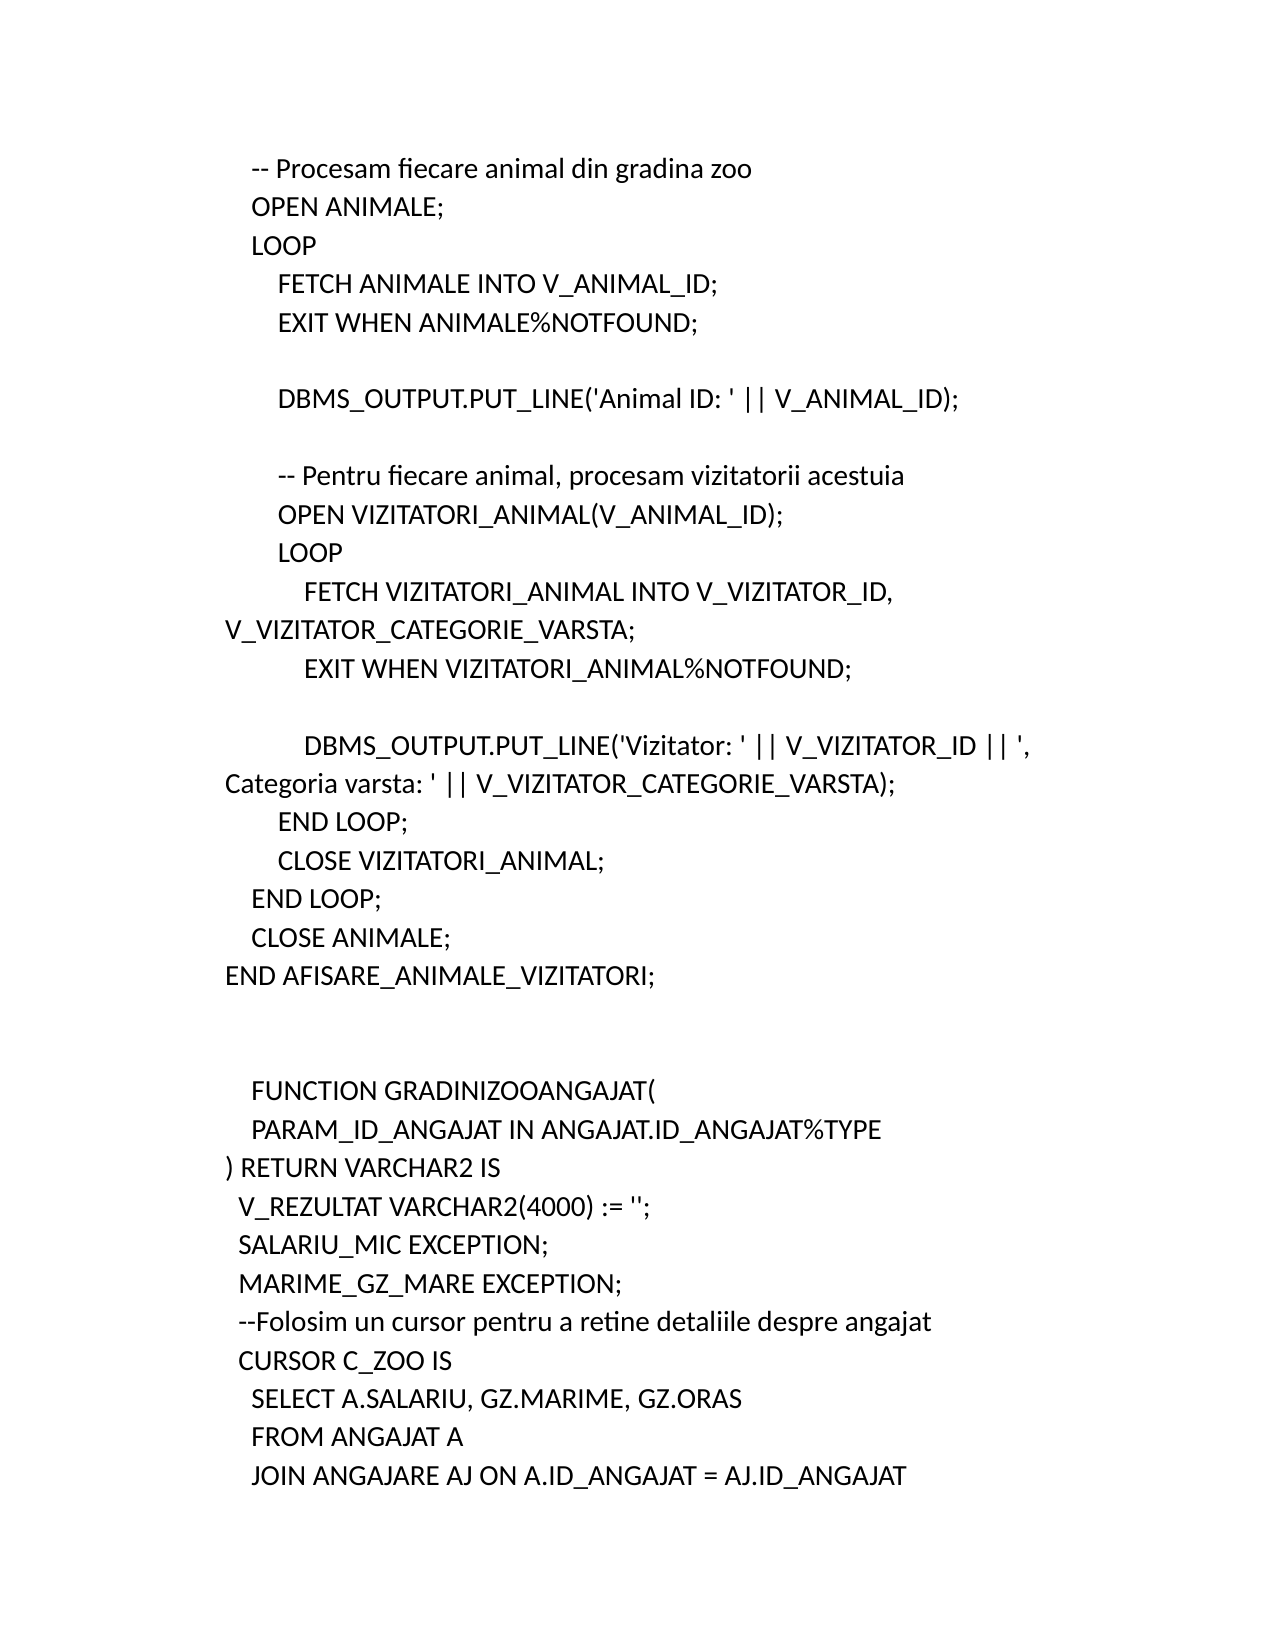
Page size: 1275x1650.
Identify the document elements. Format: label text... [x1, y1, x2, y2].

list EXIT WHEN ANIMALE%NOTFOUND; [225, 304, 1125, 339]
list ) RETURN VARCHAR2 IS [225, 1149, 1125, 1185]
list PARAM_ID_ANGAJAT IN ANGAJAT.ID_ANGAJAT%TYPE [225, 1111, 1125, 1147]
list END LOOP; [225, 803, 1125, 839]
list OPEN ANIMALE; [225, 188, 1125, 224]
list EXIT WHEN VIZITATORI_ANIMAL%NOTFOUND; [225, 650, 1125, 685]
list FETCH VIZITATORI_ANIMAL INTO V_VIZITATOR_ID, V_VIZITATOR_CATEGORIE_VARSTA; [225, 573, 1125, 647]
list -- Procesam fiecare animal din gradina zoo [225, 150, 1125, 186]
list FETCH ANIMALE INTO V_ANIMAL_ID; [225, 265, 1125, 301]
list MARIME_GZ_MARE EXCEPTION; [225, 1265, 1125, 1300]
list FROM ANGAJAT A [225, 1418, 1125, 1454]
list V_REZULTAT VARCHAR2(4000) := ''; [225, 1188, 1125, 1223]
list --Folosim un cursor pentru a retine detaliile despre angajat [225, 1303, 1125, 1339]
list DBMS_OUTPUT.PUT_LINE('Vizitator: ' || V_VIZITATOR_ID || ', Categoria varsta: ' || V_VIZITATOR_CATEGORIE_VARSTA); [225, 727, 1125, 801]
list END AFISARE_ANIMALE_VIZITATORI; [225, 957, 1125, 993]
list CLOSE ANIMALE; [225, 919, 1125, 954]
list CURSOR C_ZOO IS [225, 1342, 1125, 1377]
list END LOOP; [225, 880, 1125, 916]
list SELECT A.SALARIU, GZ.MARIME, GZ.ORAS [225, 1380, 1125, 1416]
list CLOSE VIZITATORI_ANIMAL; [225, 842, 1125, 877]
list LOOP [225, 534, 1125, 570]
list JOIN ANGAJARE AJ ON A.ID_ANGAJAT = AJ.ID_ANGAJAT [225, 1457, 1125, 1492]
list LOOP [225, 227, 1125, 262]
list SALARIU_MIC EXCEPTION; [225, 1226, 1125, 1262]
list DBMS_OUTPUT.PUT_LINE('Animal ID: ' || V_ANIMAL_ID); [225, 381, 1125, 416]
list -- Pentru fiecare animal, procesam vizitatorii acestuia [225, 457, 1125, 493]
list FUNCTION GRADINIZOOANGAJAT( [225, 1072, 1125, 1108]
list OPEN VIZITATORI_ANIMAL(V_ANIMAL_ID); [225, 496, 1125, 532]
